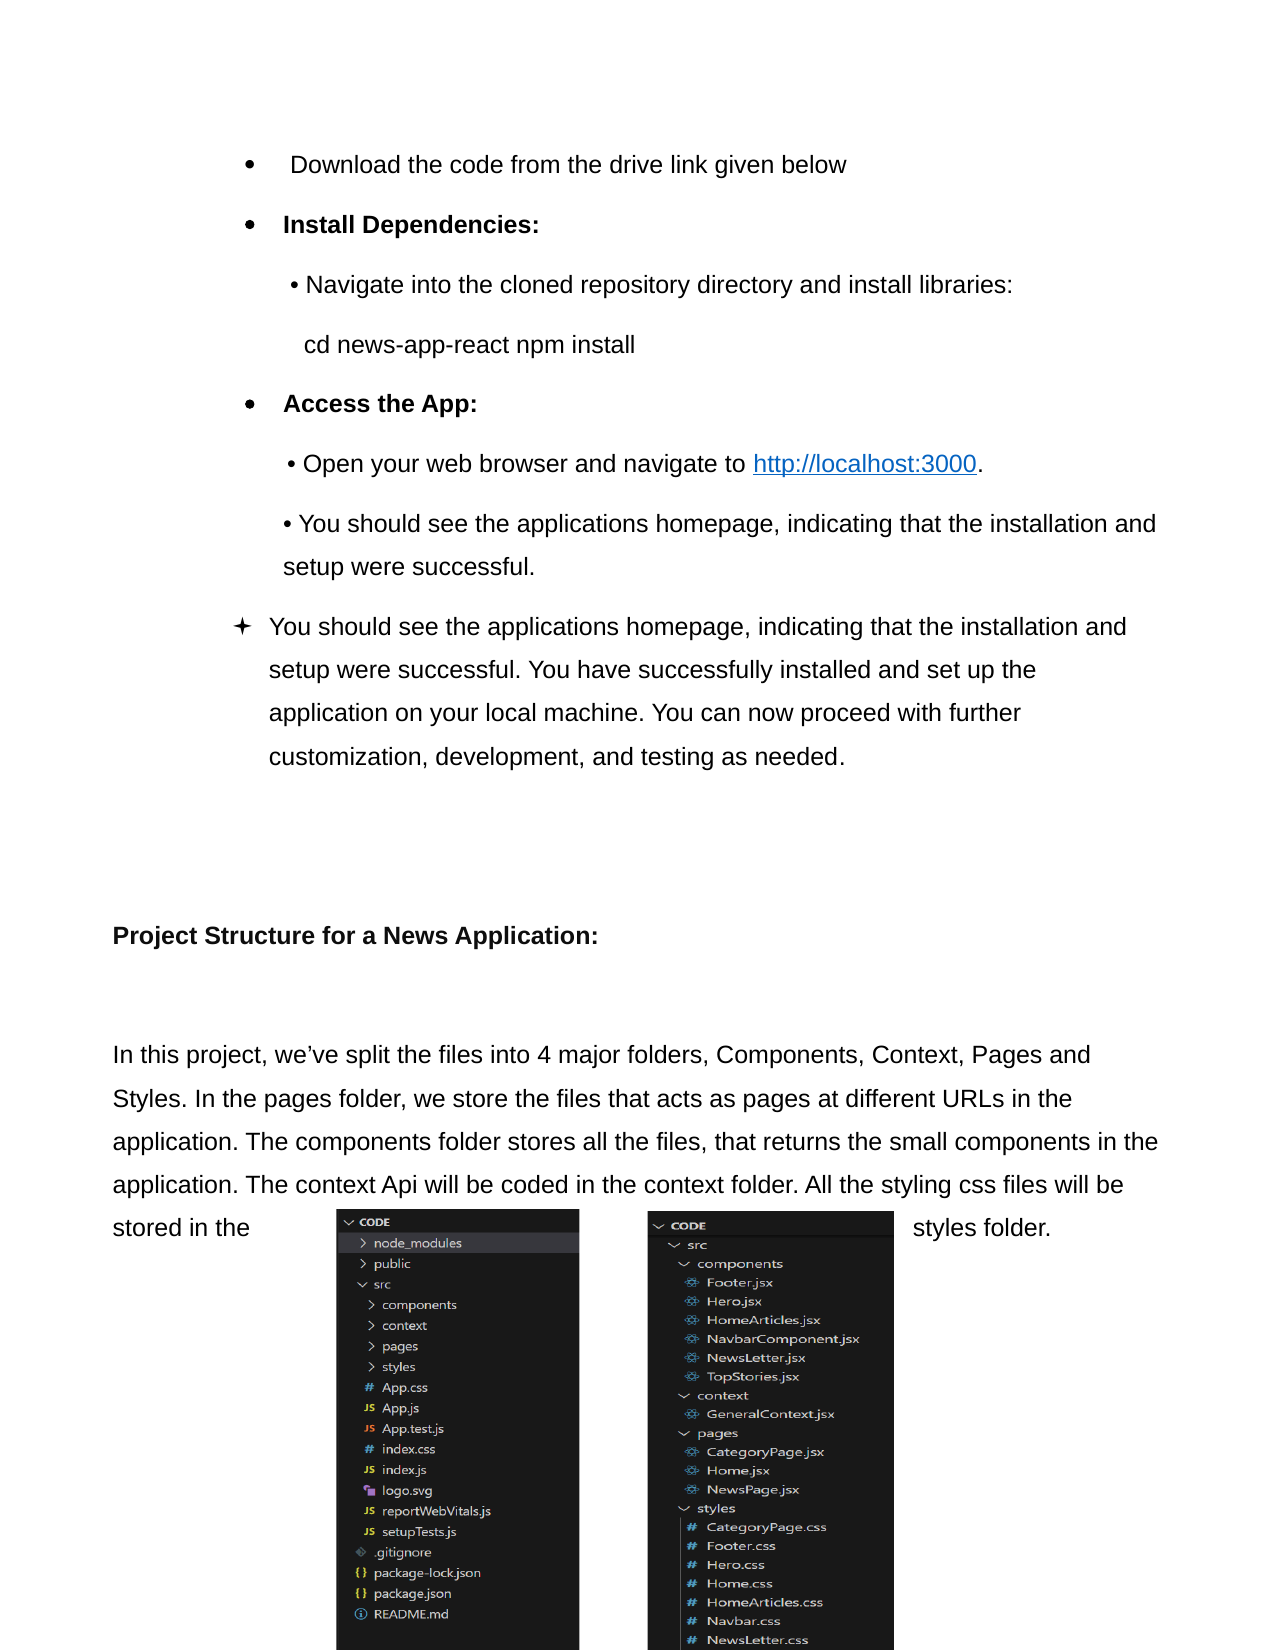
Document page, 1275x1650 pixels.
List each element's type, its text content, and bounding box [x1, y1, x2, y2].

list Access the App: [245, 389, 1162, 418]
text cd news-app-react npm install [283, 329, 1162, 358]
text Project Structure for a News Application: [112, 921, 1162, 949]
list Download the code from the drive link given below [245, 150, 1162, 179]
text • Open your web browser and navigate to http://localhost:3000. [245, 449, 1162, 478]
picture [336, 1209, 580, 1650]
list You should see the applications homepage, indicating that the installation and setup were successful. You have successfully installed and set up the application on your local machine. You can now proceed with further customization, development, and testing as needed. [231, 612, 1162, 770]
text • Navigate into the cloned repository directory and install libraries: [283, 270, 1162, 298]
text In this project, we’ve split the files into 4 major folders, Components, Context, Pages and Styles. In the pages folder, we store the files that acts as pages at different URLs in the application. The components folder stores all the files, that returns the small components in the application. The context Api will be coded in the context folder. All the styling css files will be stored in the styles folder. [112, 1040, 1162, 1242]
text • You should see the applications homepage, indicating that the installation and setup were successful. [283, 509, 1162, 581]
picture [647, 1211, 894, 1650]
list Install Dependencies: [245, 210, 1162, 239]
